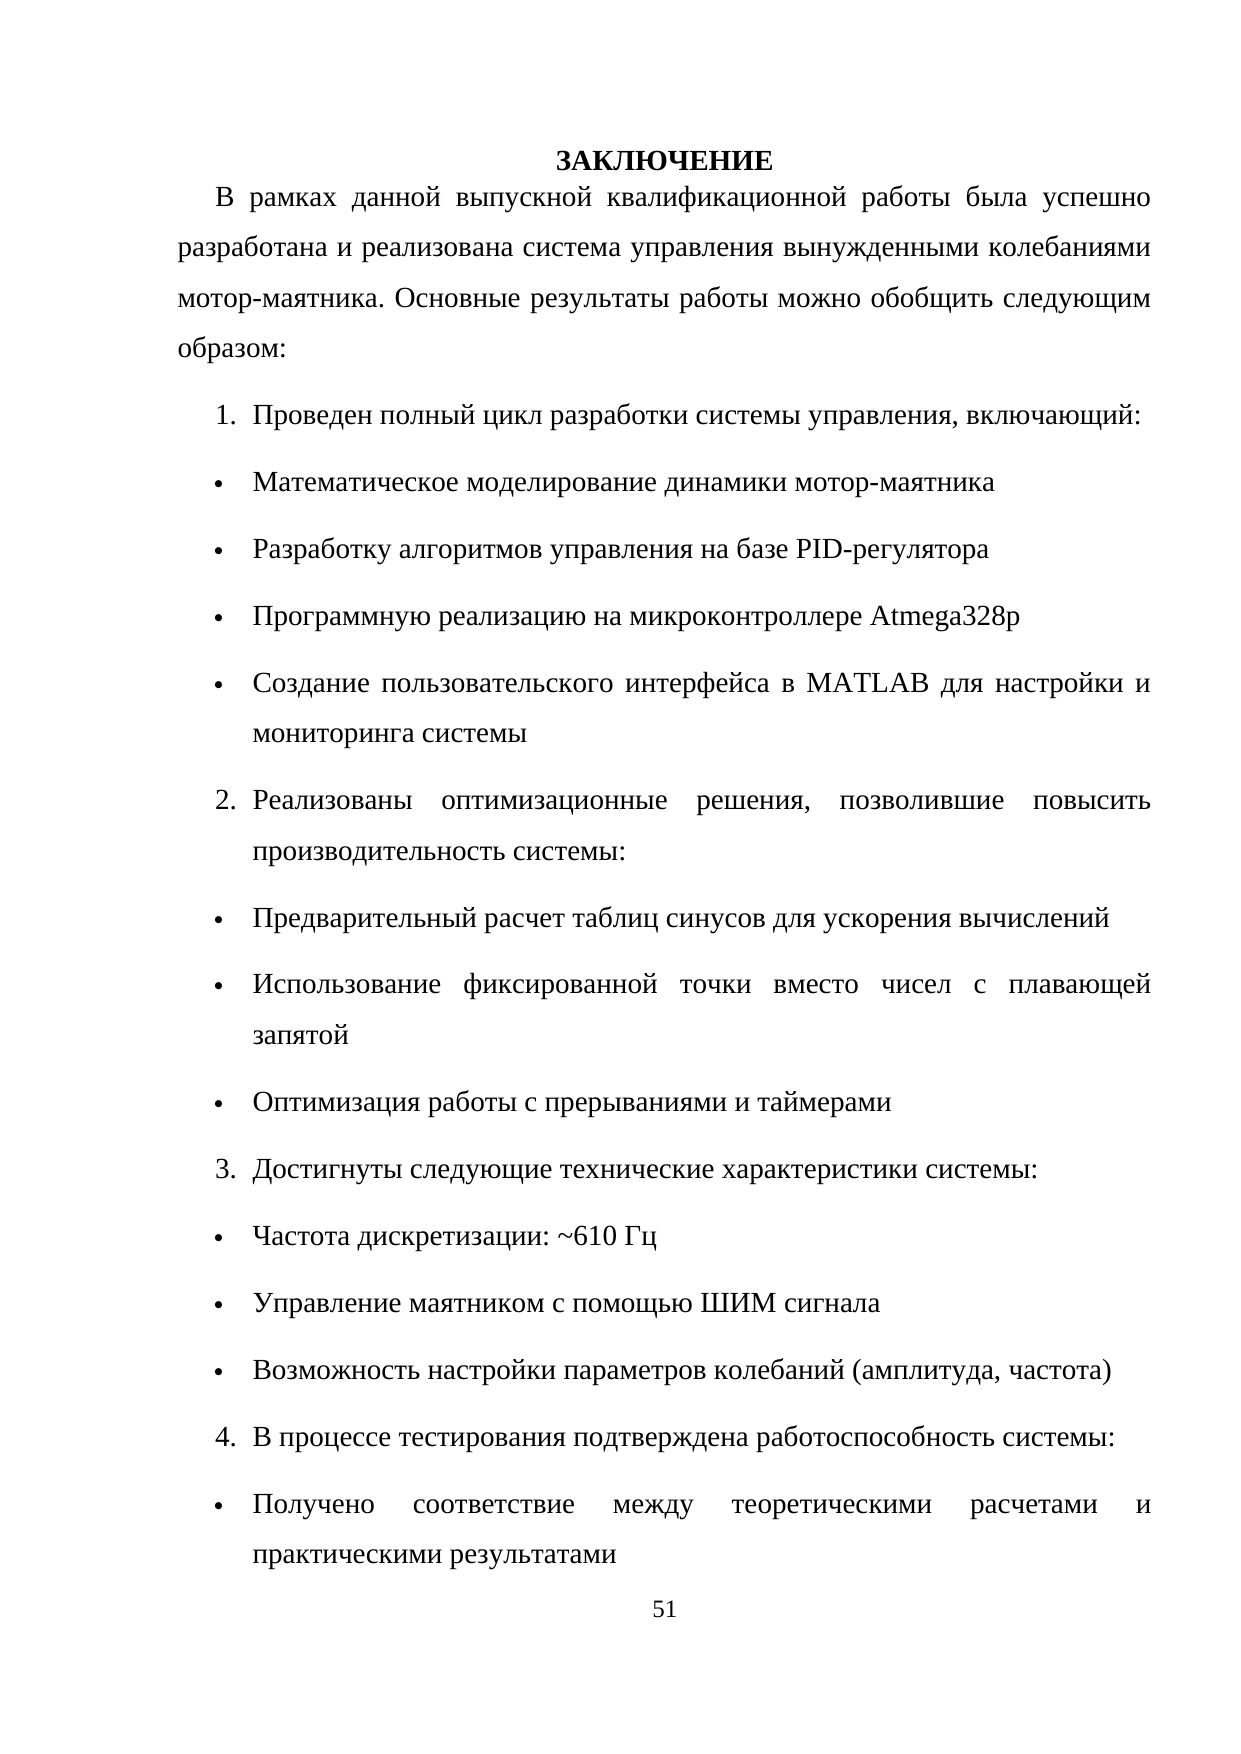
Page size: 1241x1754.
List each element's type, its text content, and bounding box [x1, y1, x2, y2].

list Частота дискретизации: ~610 Гц [215, 1218, 1152, 1251]
list Управление маятником с помощью ШИМ сигнала [215, 1285, 1152, 1318]
list Получено соответствие между теоретическими расчетами и практическими результатами [215, 1486, 1152, 1570]
list Разработку алгоритмов управления на базе PID-регулятора [215, 531, 1152, 565]
list Оптимизация работы с прерываниями и таймерами [215, 1084, 1152, 1117]
subtitle ЗАКЛЮЧЕНИЕ [177, 143, 1152, 177]
list Предварительный расчет таблиц синусов для ускорения вычислений [215, 900, 1152, 933]
list Достигнуты следующие технические характеристики системы: [215, 1151, 1152, 1184]
list Программную реализацию на микроконтроллере Atmega328p [215, 598, 1152, 632]
list В процессе тестирования подтверждена работоспособность системы: [215, 1419, 1152, 1452]
list Создание пользовательского интерфейса в MATLAB для настройки и мониторинга системы [215, 665, 1152, 749]
list Математическое моделирование динамики мотор-маятника [215, 464, 1152, 498]
text В рамках данной выпускной квалификационной работы была успешно разработана и реализована система управления вынужденными колебаниями мотор-маятника. Основные результаты работы можно обобщить следующим образом: [177, 179, 1152, 364]
list Использование фиксированной точки вместо чисел с плавающей запятой [215, 967, 1152, 1051]
list Проведен полный цикл разработки системы управления, включающий: [215, 397, 1152, 431]
list Реализованы оптимизационные решения, позволившие повысить производительность системы: [215, 782, 1152, 866]
list Возможность настройки параметров колебаний (амплитуда, частота) [215, 1352, 1152, 1385]
